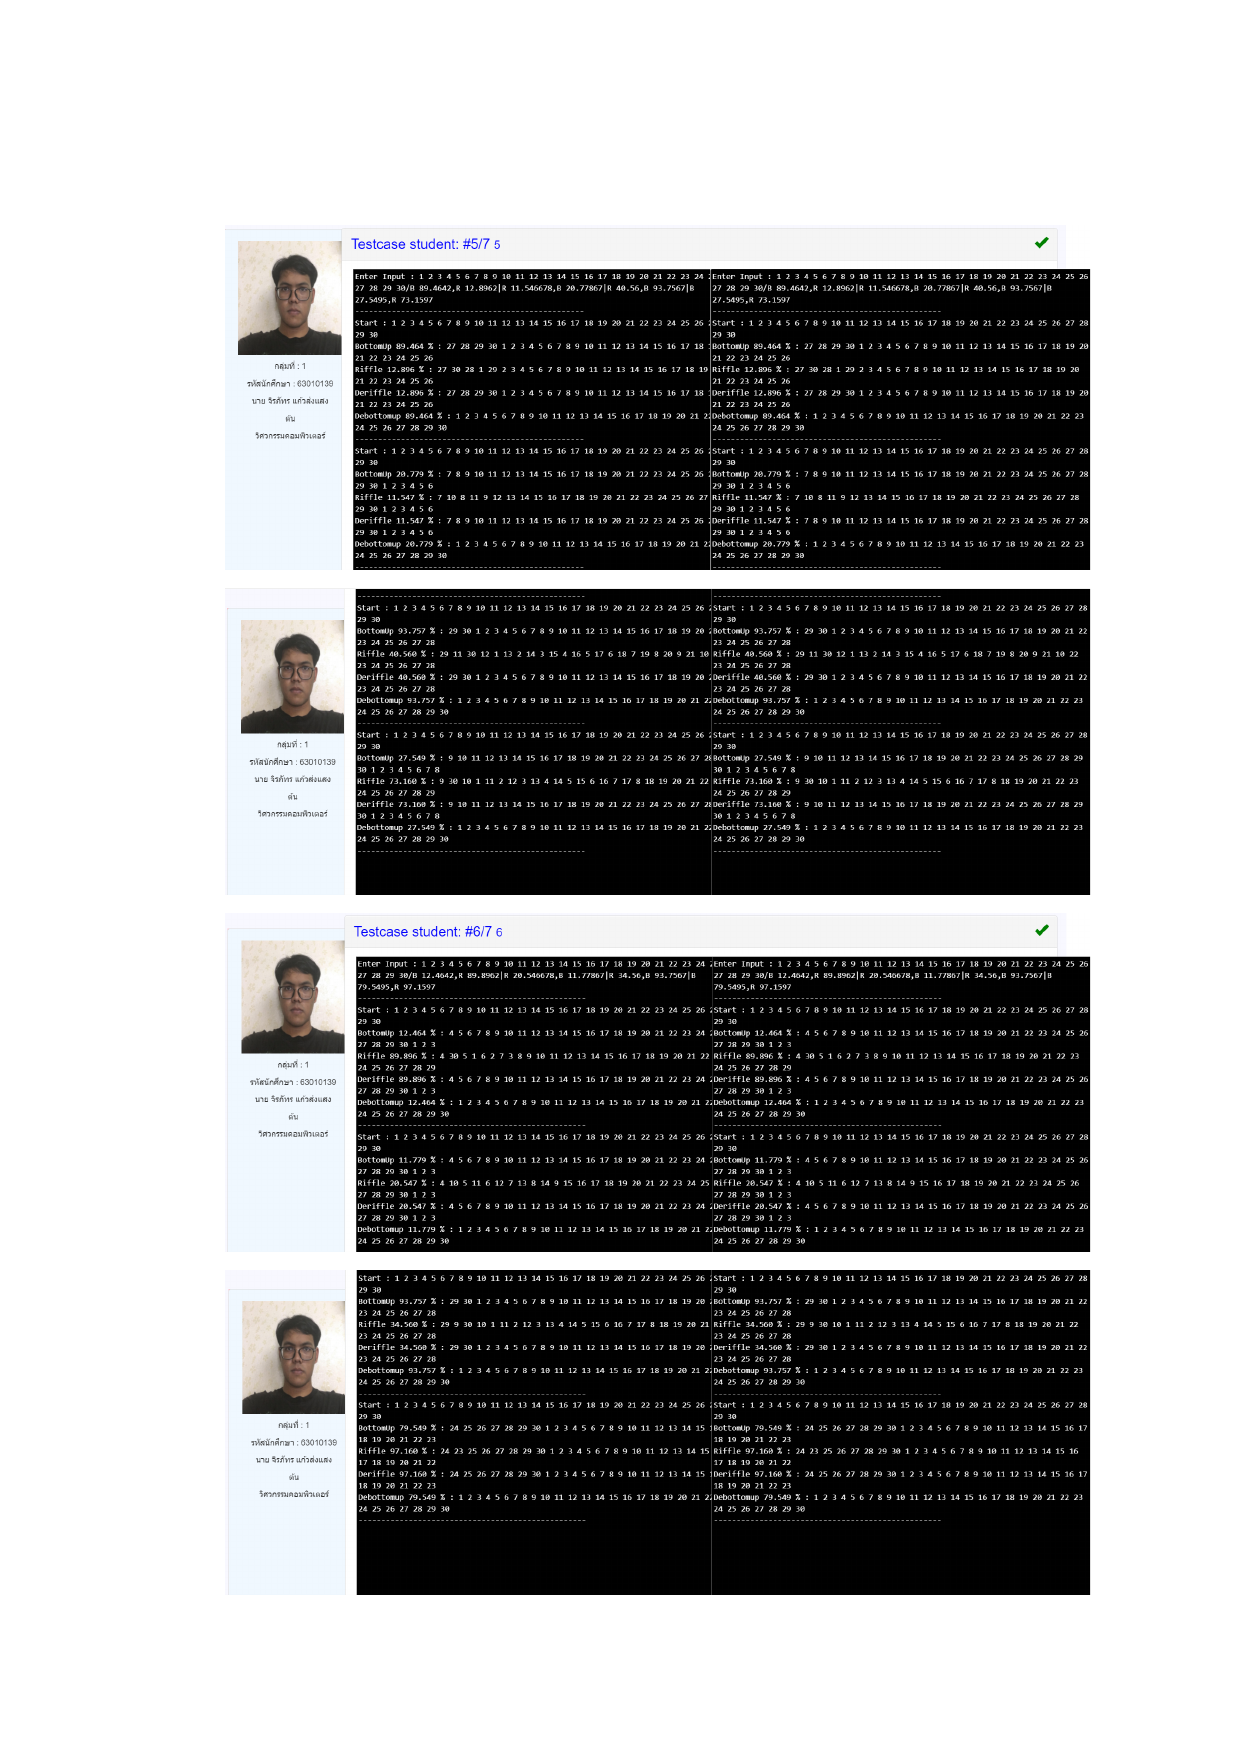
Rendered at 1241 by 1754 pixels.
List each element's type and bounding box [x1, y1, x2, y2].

picture [225, 588, 1091, 895]
picture [225, 225, 1091, 570]
picture [225, 1270, 1091, 1595]
picture [225, 913, 1091, 1252]
